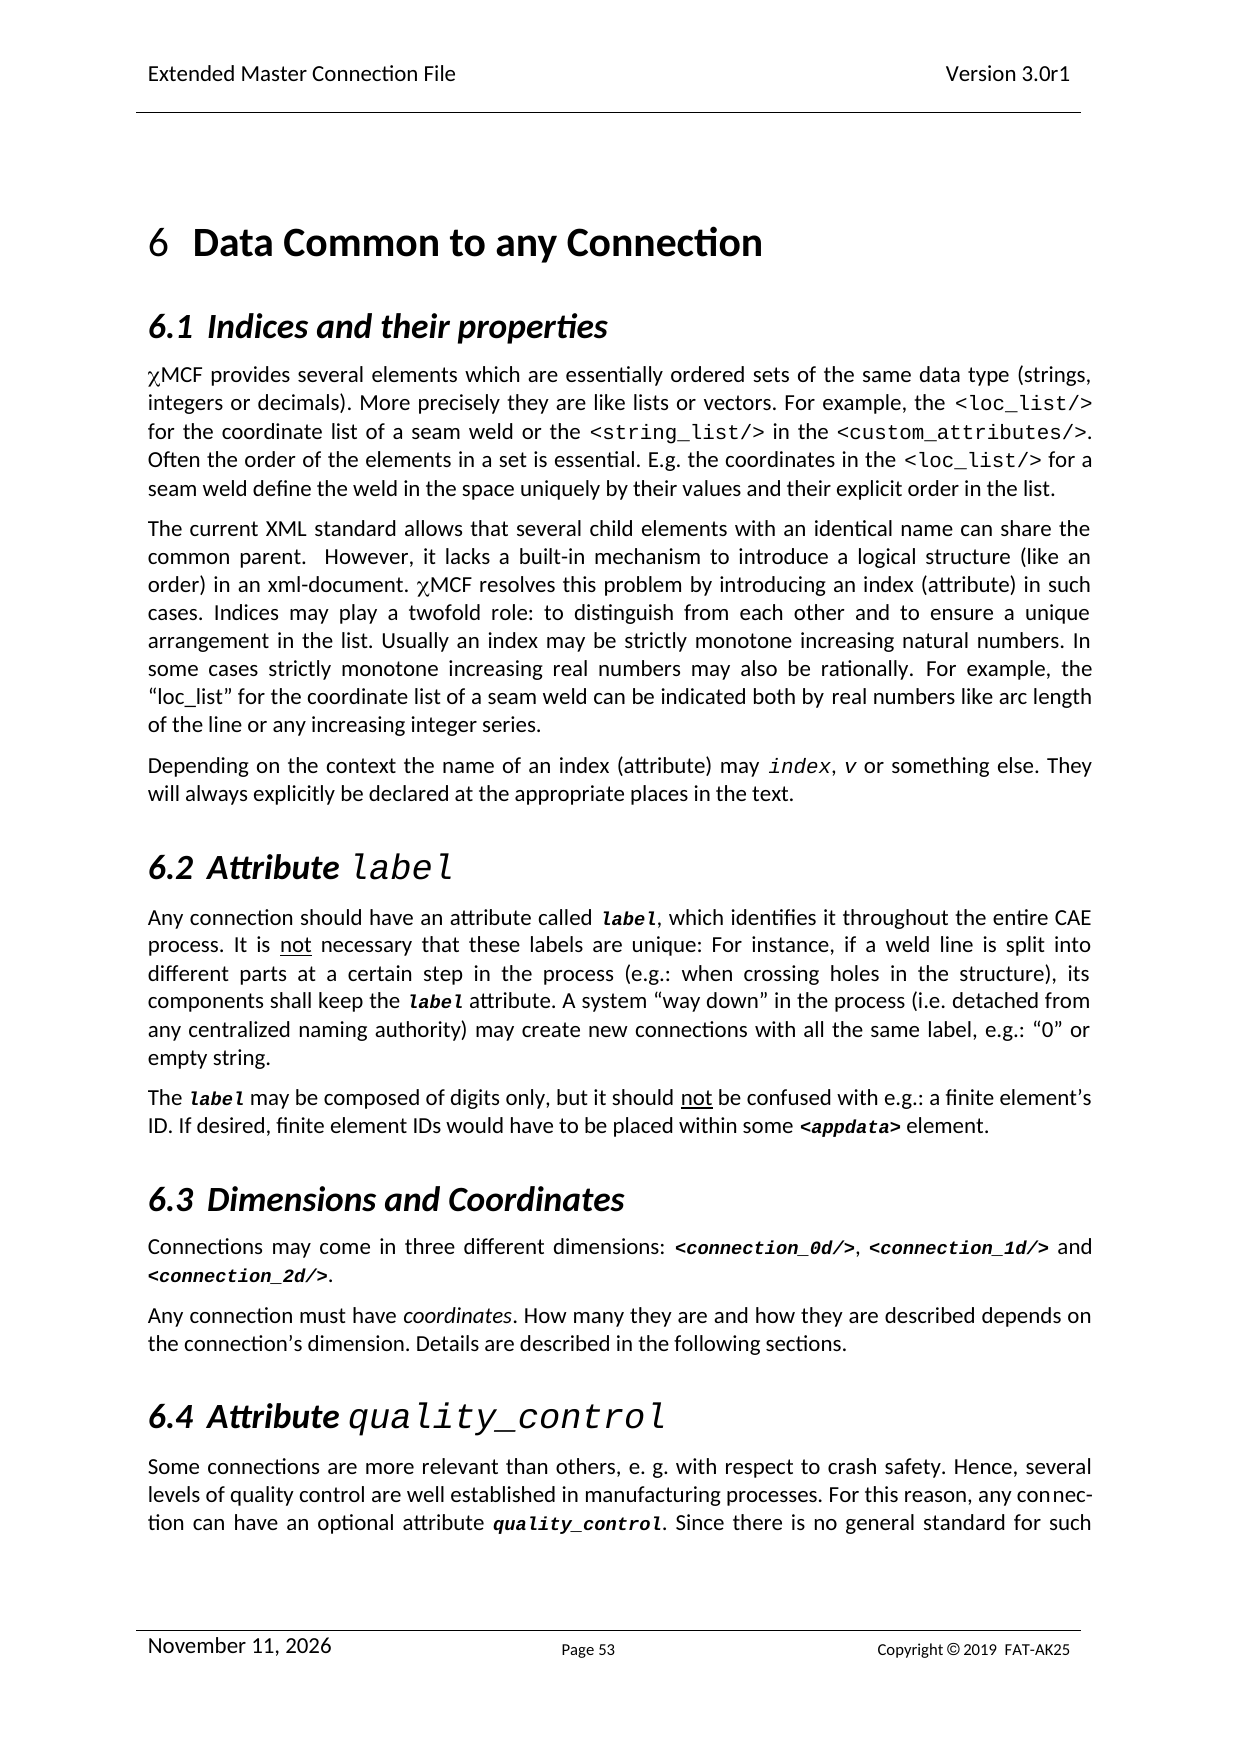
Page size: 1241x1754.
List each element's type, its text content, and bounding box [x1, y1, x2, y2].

text MCF provides several elements which are essentially ordered sets of the same data type (strings, integers or decimals). More precisely they are like lists or vectors. For example, the <loc_list/> for the coordinate list of a seam weld or the <string_list/> in the <custom_attributes/>. Often the order of the elements in a set is essential. E.g. the coordinates in the <loc_list/> for a seam weld define the weld in the space uniquely by their values and their explicit order in the list. [148, 360, 1092, 502]
text The current XML standard allows that several child elements with an identical name can share the common parent. However, it lacks a built-in mechanism to introduce a logical structure (like an order) in an xml-document. MCF resolves this problem by introducing an index (attribute) in such cases. Indices may play a twofold role: to distinguish from each other and to ensure a unique arrangement in the list. Usually an index may be strictly monotone increasing natural numbers. In some cases strictly monotone increasing real numbers may also be rationally. For example, the “loc_list” for the coordinate list of a seam weld can be indicated both by real numbers like arc length of the line or any increasing integer series. [148, 514, 1092, 738]
text Connections may come in three different dimensions: <connection_0d/>, <connection_1d/> and <connection_2d/>. [148, 1232, 1092, 1288]
subtitle Attribute label [148, 845, 1092, 890]
text Any connection should have an attribute called label, which identifies it throughout the entire CAE process. It is not necessary that these labels are unique: For instance, if a weld line is split into different parts at a certain step in the process (e.g.: when crossing holes in the structure), its components shall keep the label attribute. A system “way down” in the process (i.e. detached from any centralized naming authority) may create new connections with all the same label, e.g.: “0” or empty string. [148, 903, 1092, 1071]
subtitle Dimensions and Coordinates [148, 1177, 1092, 1220]
text Any connection must have coordinates. How many they are and how they are described depends on the connection’s dimension. Details are described in the following sections. [148, 1301, 1092, 1357]
subtitle Data Common to any Connection [148, 216, 1092, 267]
subtitle Indices and their properties [148, 304, 1092, 348]
subtitle Attribute quality_control [148, 1394, 1092, 1439]
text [148, 1452, 1092, 1536]
text The label may be composed of digits only, but it should not be confused with e.g.: a finite element’s ID. If desired, finite element IDs would have to be placed within some <appdata> element. [148, 1083, 1092, 1139]
text Depending on the context the name of an index (attribute) may index, v or something else. They will always explicitly be declared at the appropriate places in the text. [148, 751, 1092, 808]
